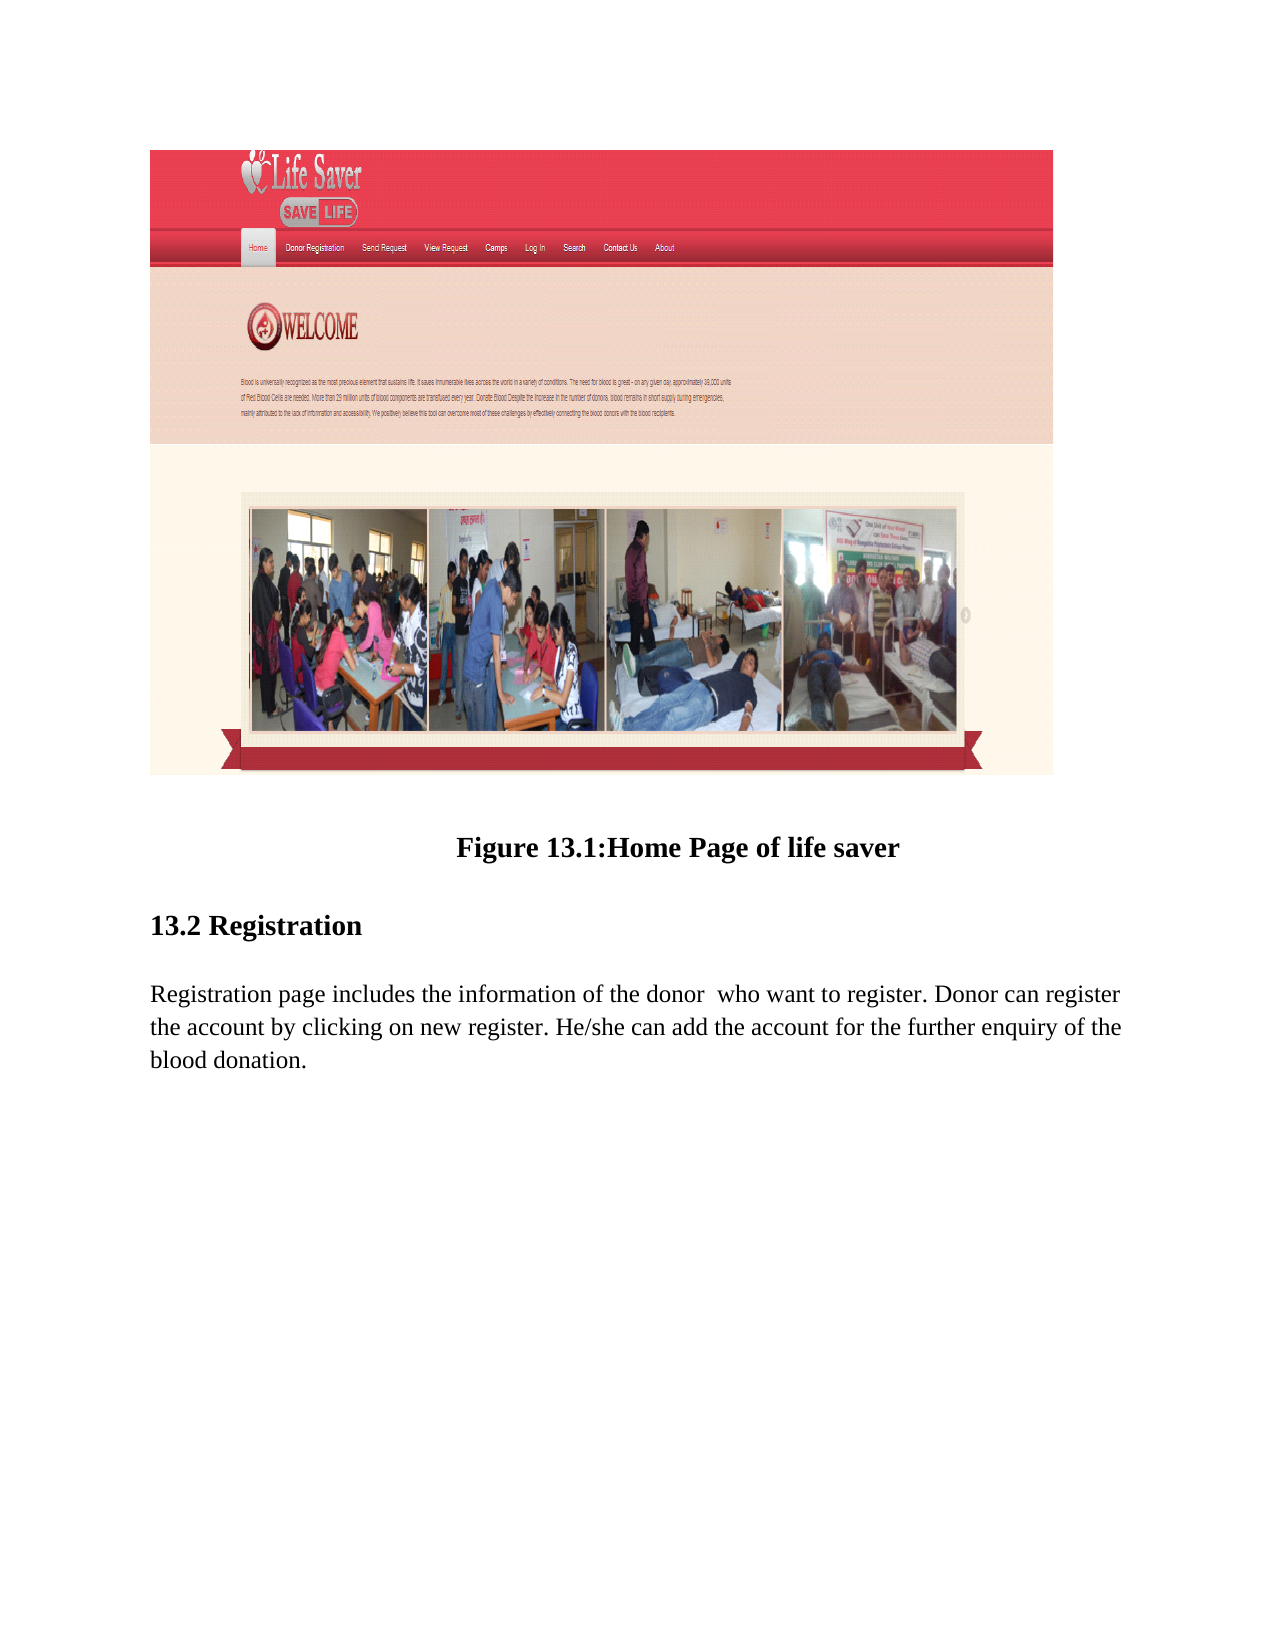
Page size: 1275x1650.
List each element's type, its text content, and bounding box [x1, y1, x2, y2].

text Figure 13.1:Home Page of life saver [150, 831, 1125, 864]
picture [150, 150, 1054, 775]
text Registration page includes the information of the donor who want to register. Donor can register the account by clicking on new register. He/she can add the account for the further enquiry of the blood donation. [150, 979, 1125, 1074]
text 13.2 Registration [150, 908, 1125, 941]
